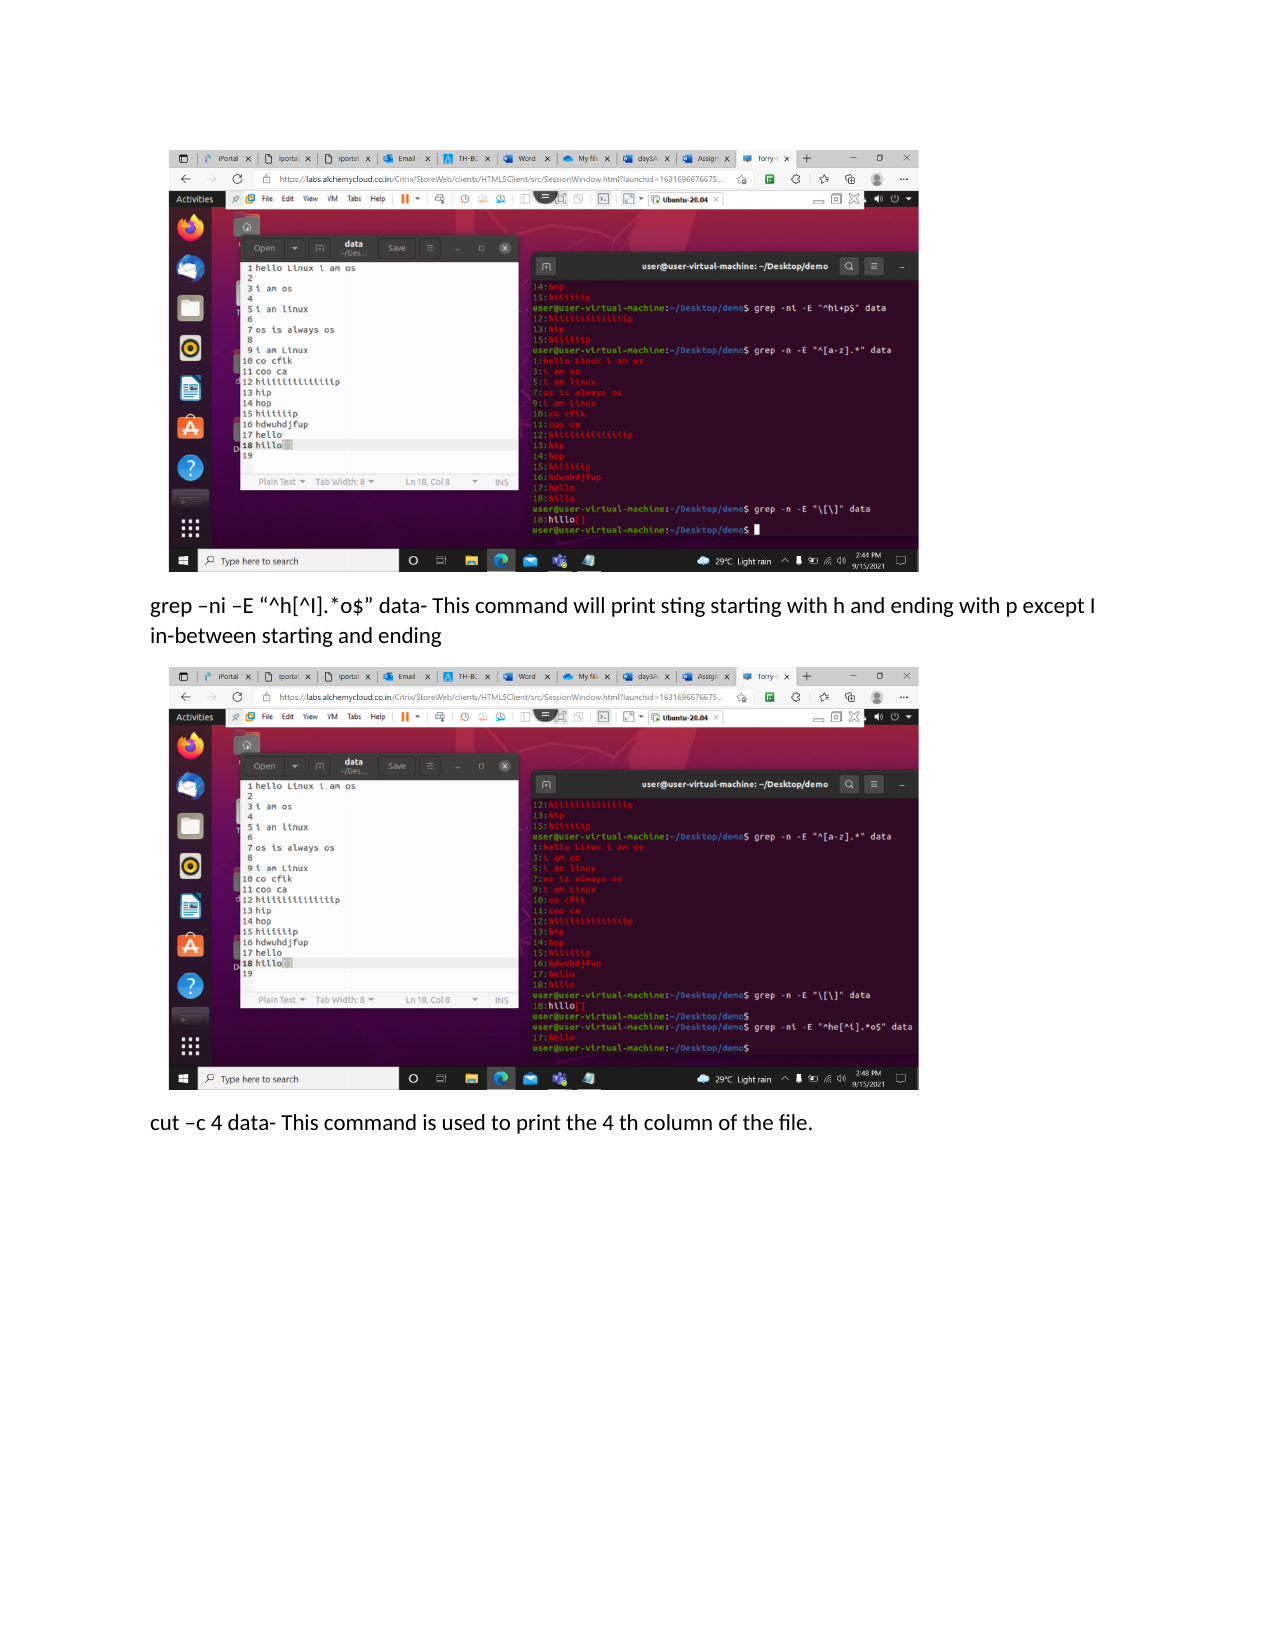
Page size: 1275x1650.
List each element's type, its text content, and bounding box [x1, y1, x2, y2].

text cut –c 4 data- This command is used to print the 4 th column of the file. [150, 1108, 1125, 1137]
text grep –ni –E “^h[^I].*o$” data- This command will print sting starting with h and ending with p except I in-between starting and ending [150, 591, 1125, 649]
